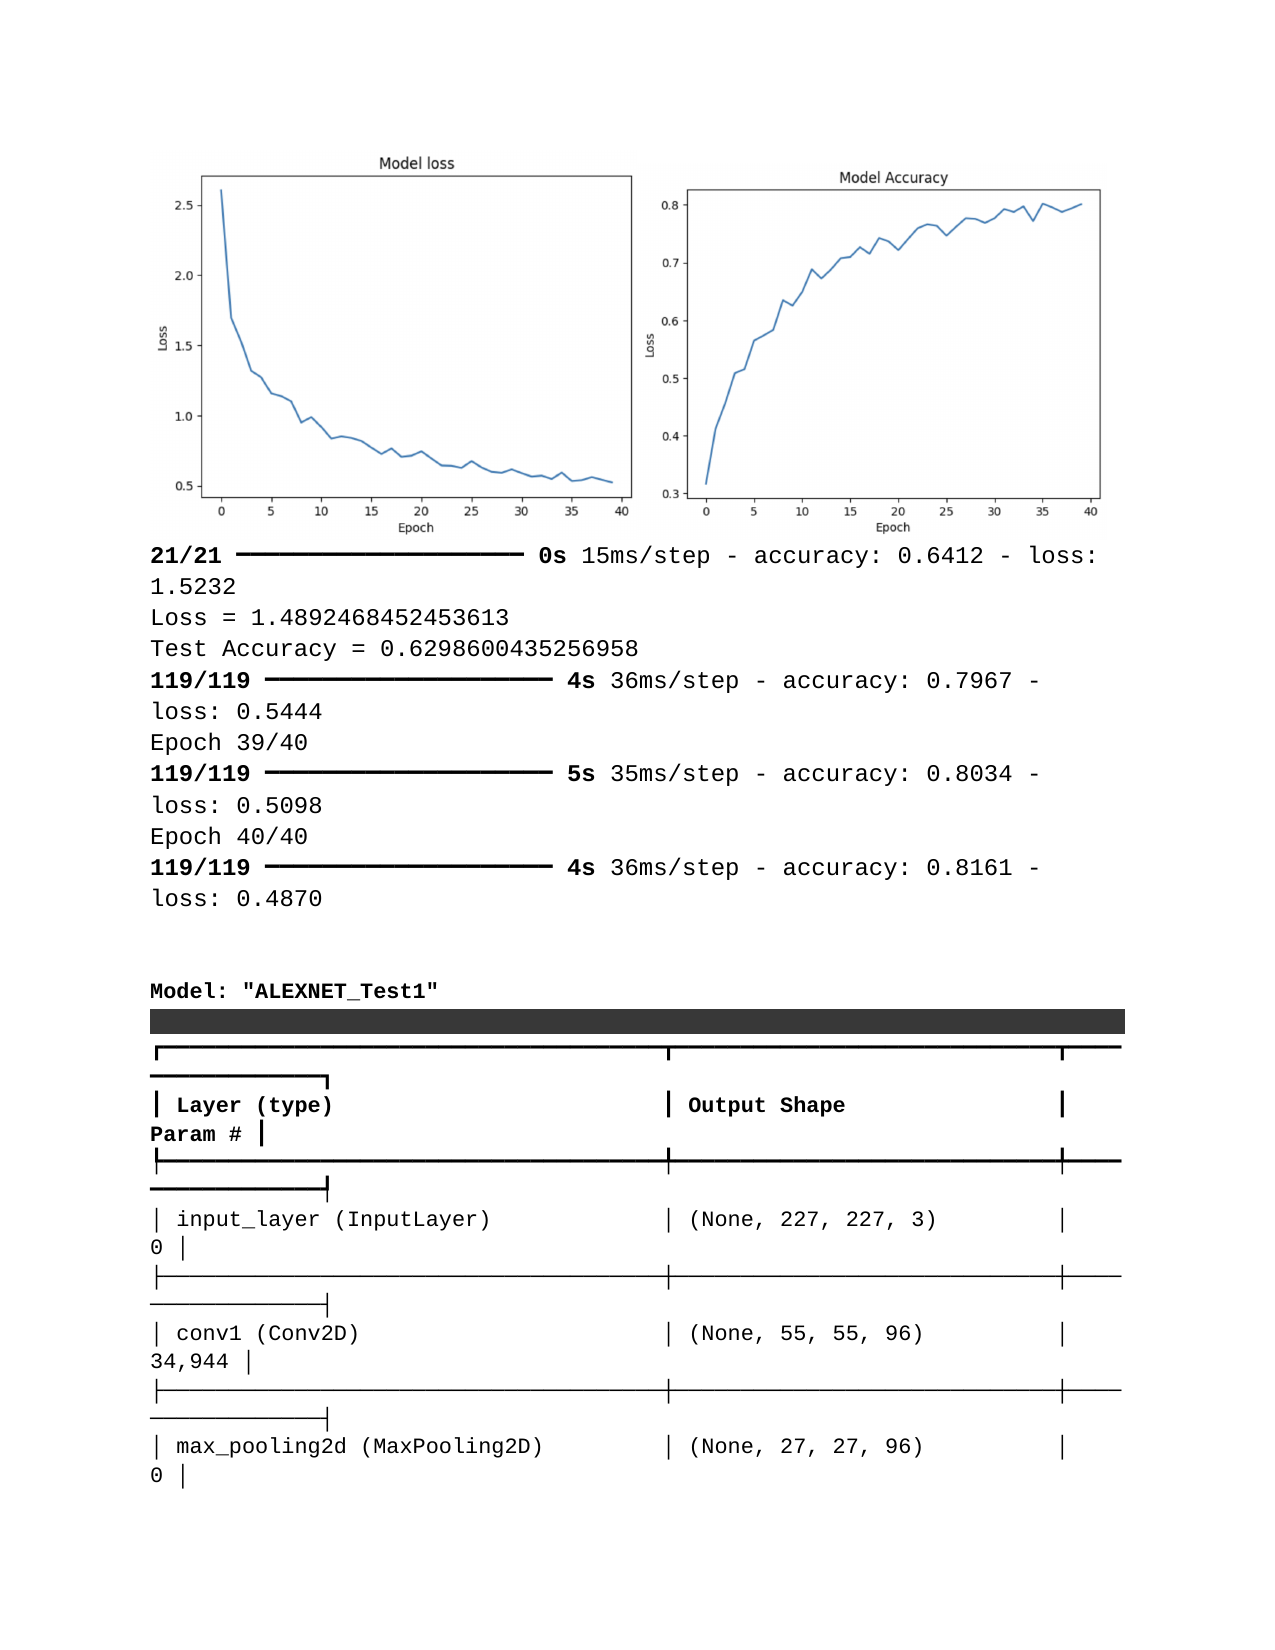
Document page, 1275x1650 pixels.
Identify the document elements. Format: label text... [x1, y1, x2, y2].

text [150, 1379, 1125, 1432]
text ├──────────────────────────────────────┼─────────────────────────────┼─────────────────┤ [150, 1265, 1125, 1318]
text 21/21 ━━━━━━━━━━━━━━━━━━━━ 0s 15ms/step - accuracy: 0.6412 - loss: 1.5232 [150, 543, 1125, 602]
text ┡━━━━━━━━━━━━━━━━━━━━━━━━━━━━━━━━━━━━━━╇━━━━━━━━━━━━━━━━━━━━━━━━━━━━━╇━━━━━━━━━━━━━━━━━┩ [150, 1151, 1125, 1204]
text Test Accuracy = 0.6298600435256958 [150, 637, 1125, 664]
text Model: "ALEXNET_Test1" [150, 981, 1125, 1005]
text ┃ Layer (type) ┃ Output Shape ┃ Param # ┃ [150, 1094, 1125, 1148]
text │ max_pooling2d (MaxPooling2D) │ (None, 27, 27, 96) │ 0 │ [150, 1436, 1125, 1489]
text ┏━━━━━━━━━━━━━━━━━━━━━━━━━━━━━━━━━━━━━━┳━━━━━━━━━━━━━━━━━━━━━━━━━━━━━┳━━━━━━━━━━━━━━━━━┓ [150, 1037, 1125, 1091]
text Epoch 40/40 [150, 824, 1125, 852]
text │ conv1 (Conv2D) │ (None, 55, 55, 96) │ 34,944 │ [150, 1322, 1125, 1375]
text 119/119 ━━━━━━━━━━━━━━━━━━━━ 4s 36ms/step - accuracy: 0.8161 - loss: 0.4870 [150, 856, 1125, 914]
picture [150, 150, 1107, 540]
text 119/119 ━━━━━━━━━━━━━━━━━━━━ 4s 36ms/step - accuracy: 0.7967 - loss: 0.5444 [150, 668, 1125, 727]
text Loss = 1.4892468452453613 [150, 606, 1125, 633]
text │ input_layer (InputLayer) │ (None, 227, 227, 3) │ 0 │ [150, 1208, 1125, 1261]
text 119/119 ━━━━━━━━━━━━━━━━━━━━ 5s 35ms/step - accuracy: 0.8034 - loss: 0.5098 [150, 762, 1125, 820]
text Epoch 39/40 [150, 731, 1125, 758]
